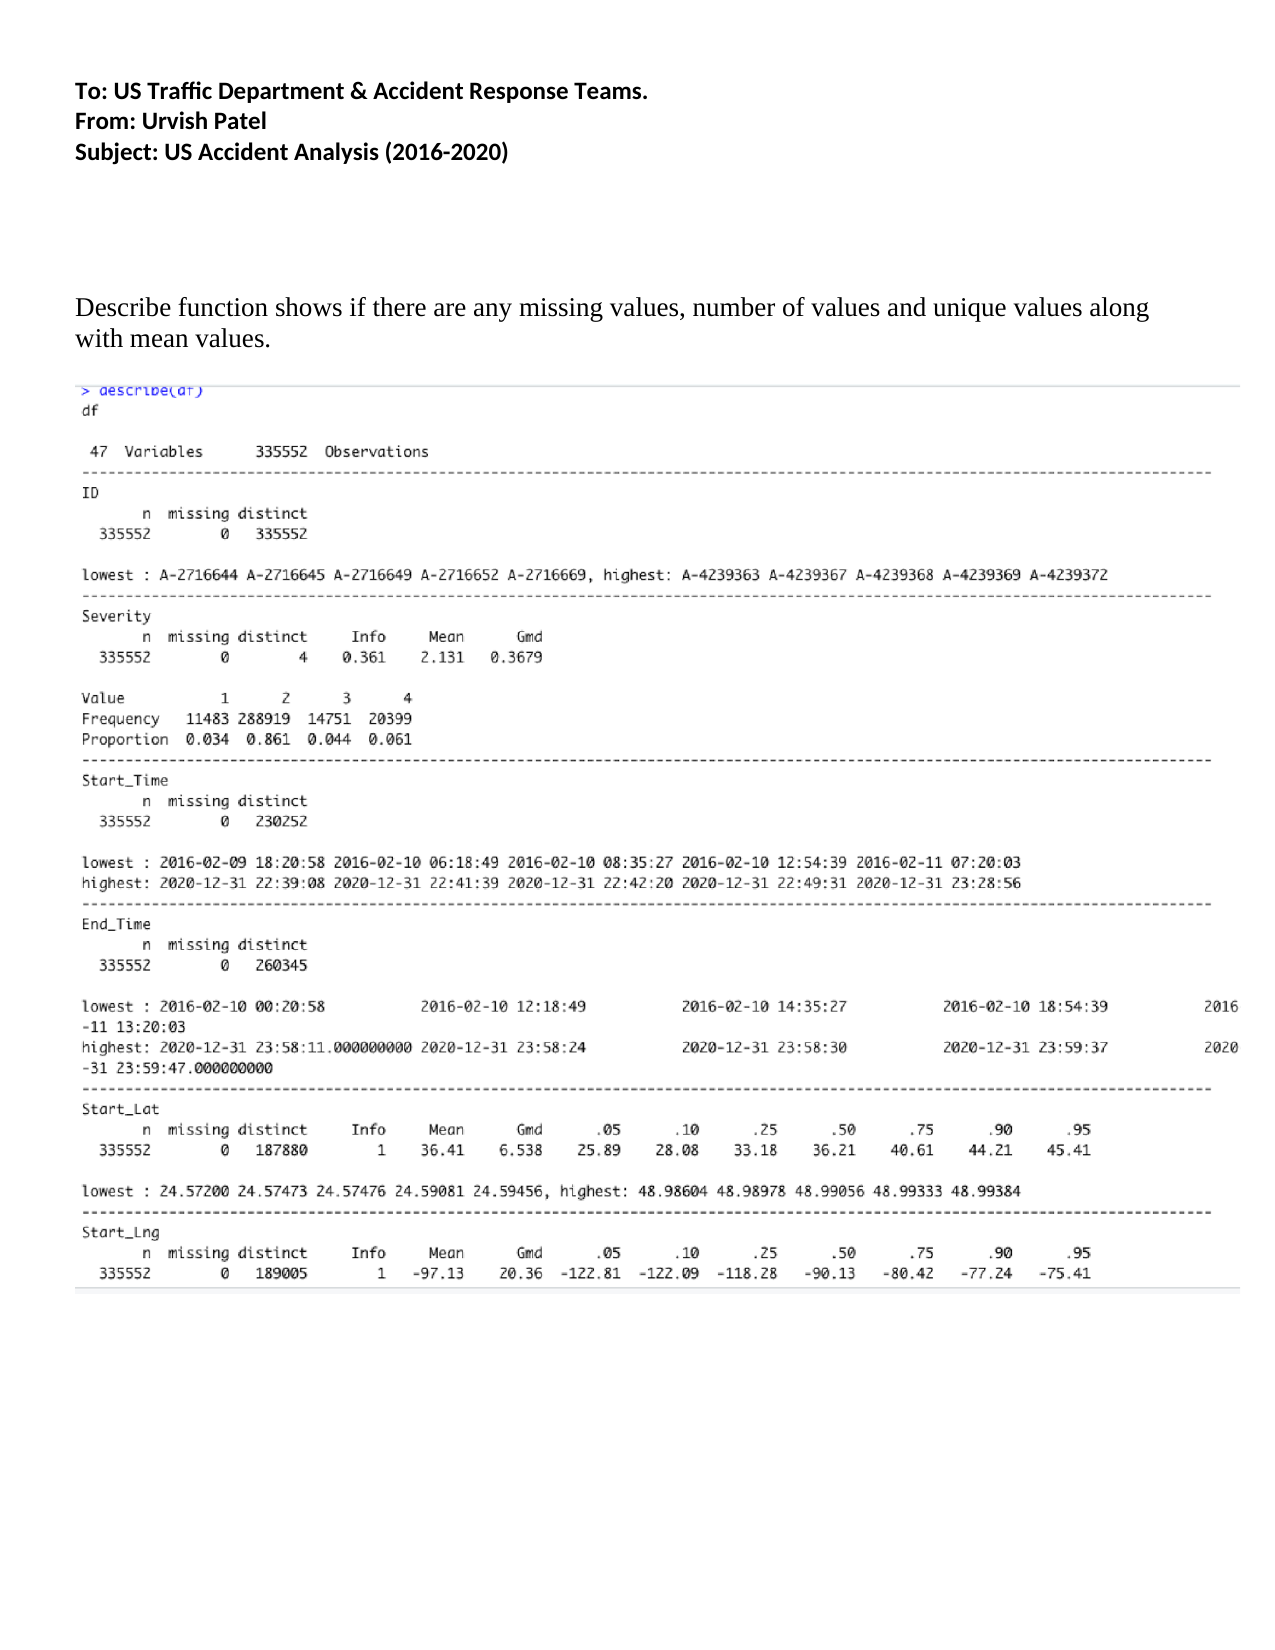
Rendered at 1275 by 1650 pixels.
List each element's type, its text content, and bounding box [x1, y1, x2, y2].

text Describe function shows if there are any missing values, number of values and unique values along with mean values. [75, 291, 1200, 353]
picture [75, 384, 1241, 1294]
